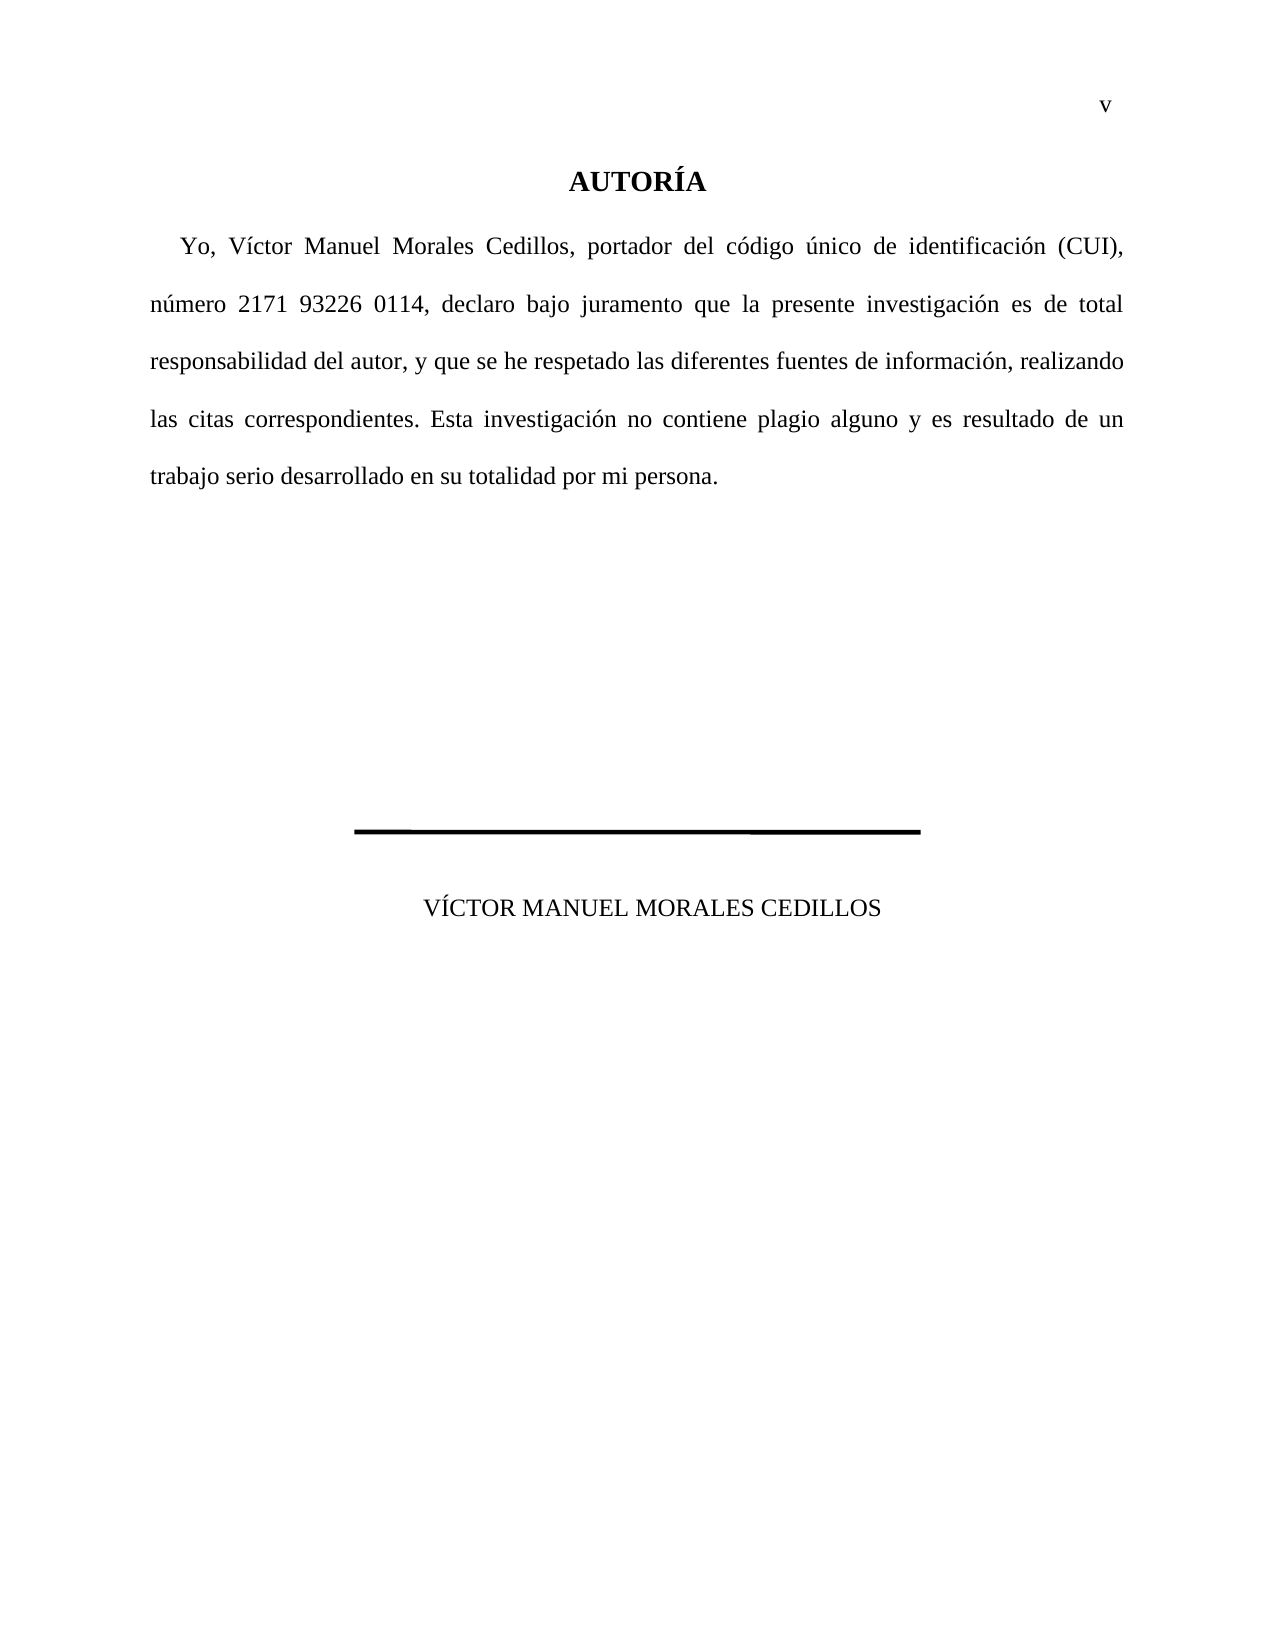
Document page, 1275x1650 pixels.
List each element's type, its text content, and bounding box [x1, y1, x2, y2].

text Yo, Víctor Manuel Morales Cedillos, portador del código único de identificación (CUI), número 2171 93226 0114, declaro bajo juramento que la presente investigación es de total responsabilidad del autor, y que se he respetado las diferentes fuentes de información, realizando las citas correspondientes. Esta investigación no contiene plagio alguno y es resultado de un trabajo serio desarrollado en su totalidad por mi persona. [150, 231, 1125, 490]
text AUTORÍA [150, 164, 1125, 198]
text VÍCTOR MANUEL MORALES CEDILLOS [150, 806, 1125, 922]
